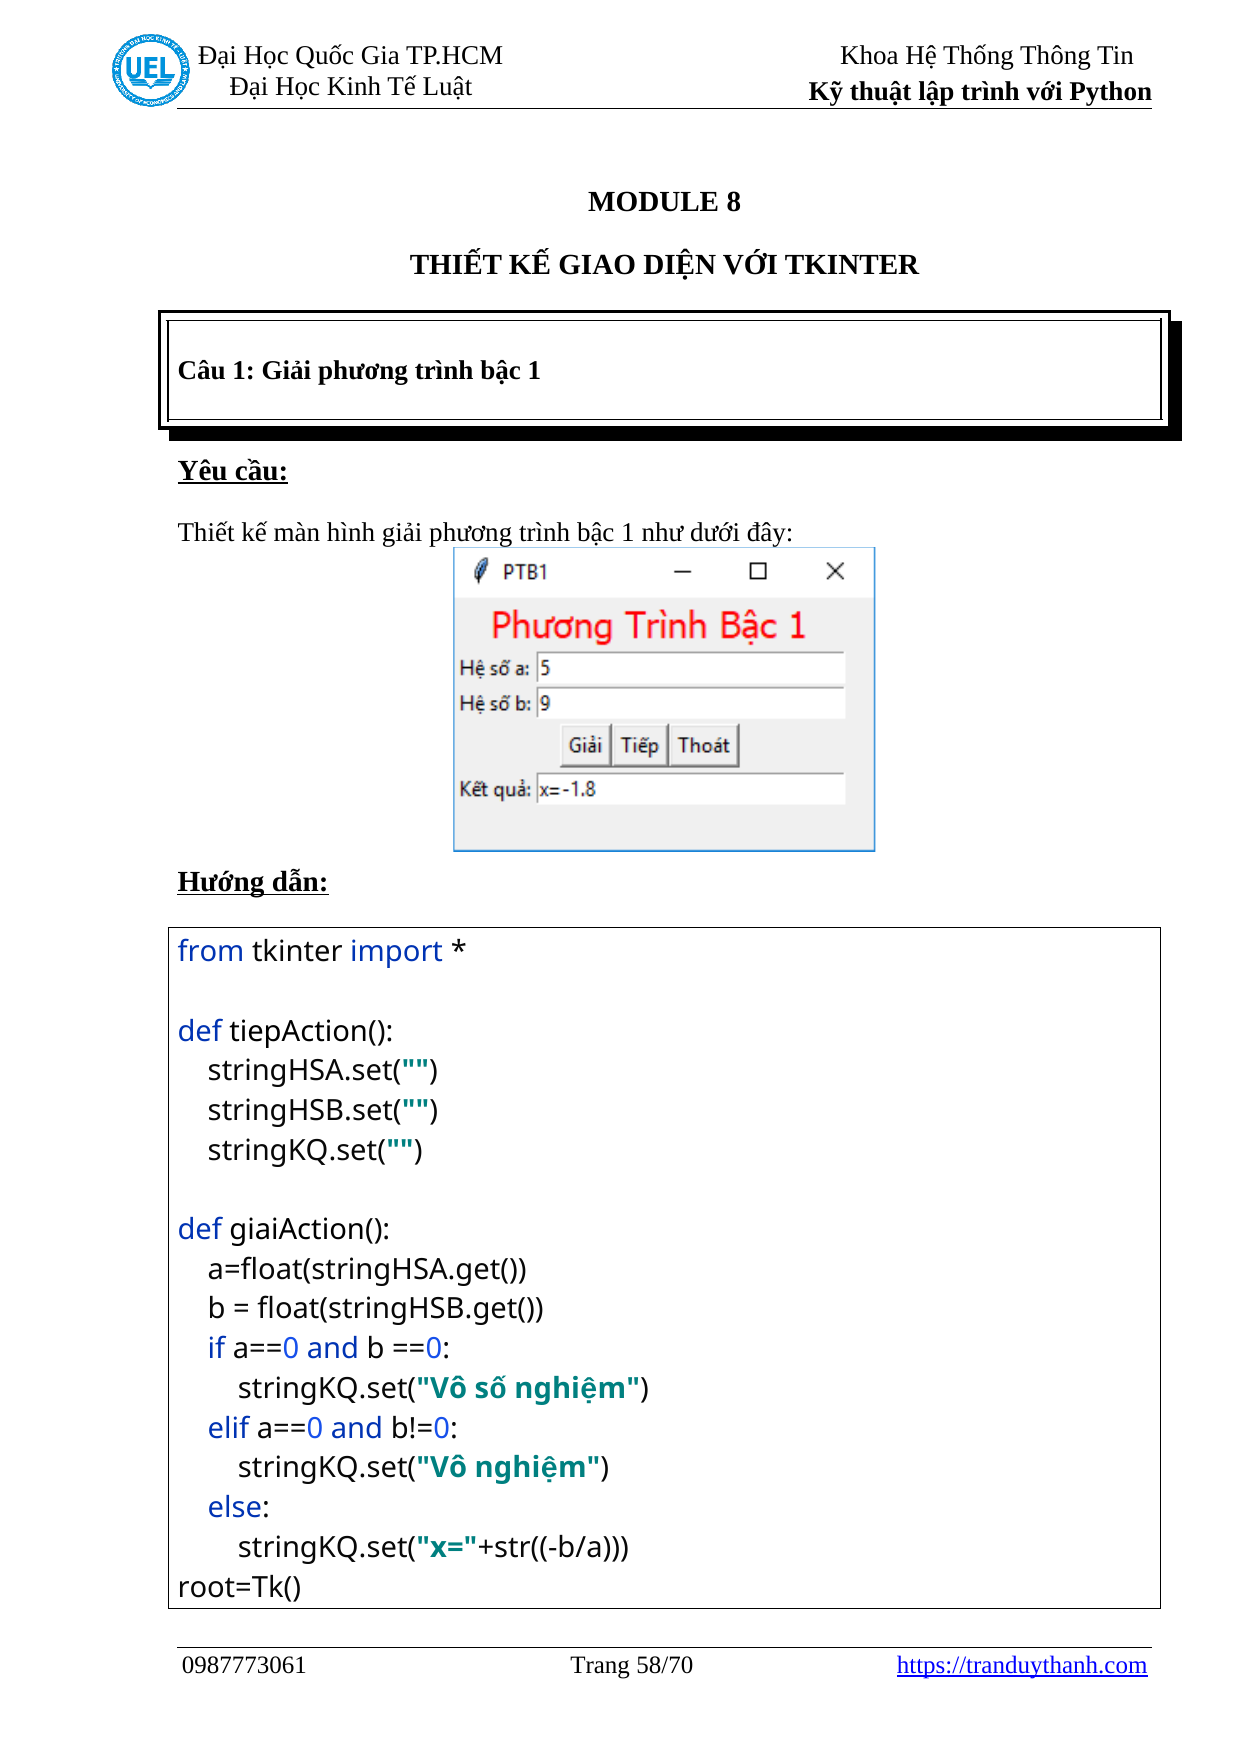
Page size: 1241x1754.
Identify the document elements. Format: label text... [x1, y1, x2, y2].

picture [111, 33, 191, 108]
text Câu 1: Giải phương trình bậc 1 [177, 354, 1152, 386]
text Thiết kế màn hình giải phương trình bậc 1 như dưới đây: [177, 516, 1152, 547]
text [169, 928, 1160, 1608]
text Hướng dẫn: [177, 864, 1152, 898]
picture [453, 547, 876, 852]
text MODULE 8 [177, 184, 1152, 218]
text Yêu cầu: [177, 453, 1152, 487]
text THIẾT KẾ GIAO DIỆN VỚI TKINTER [177, 247, 1152, 281]
picture [122, 42, 181, 98]
